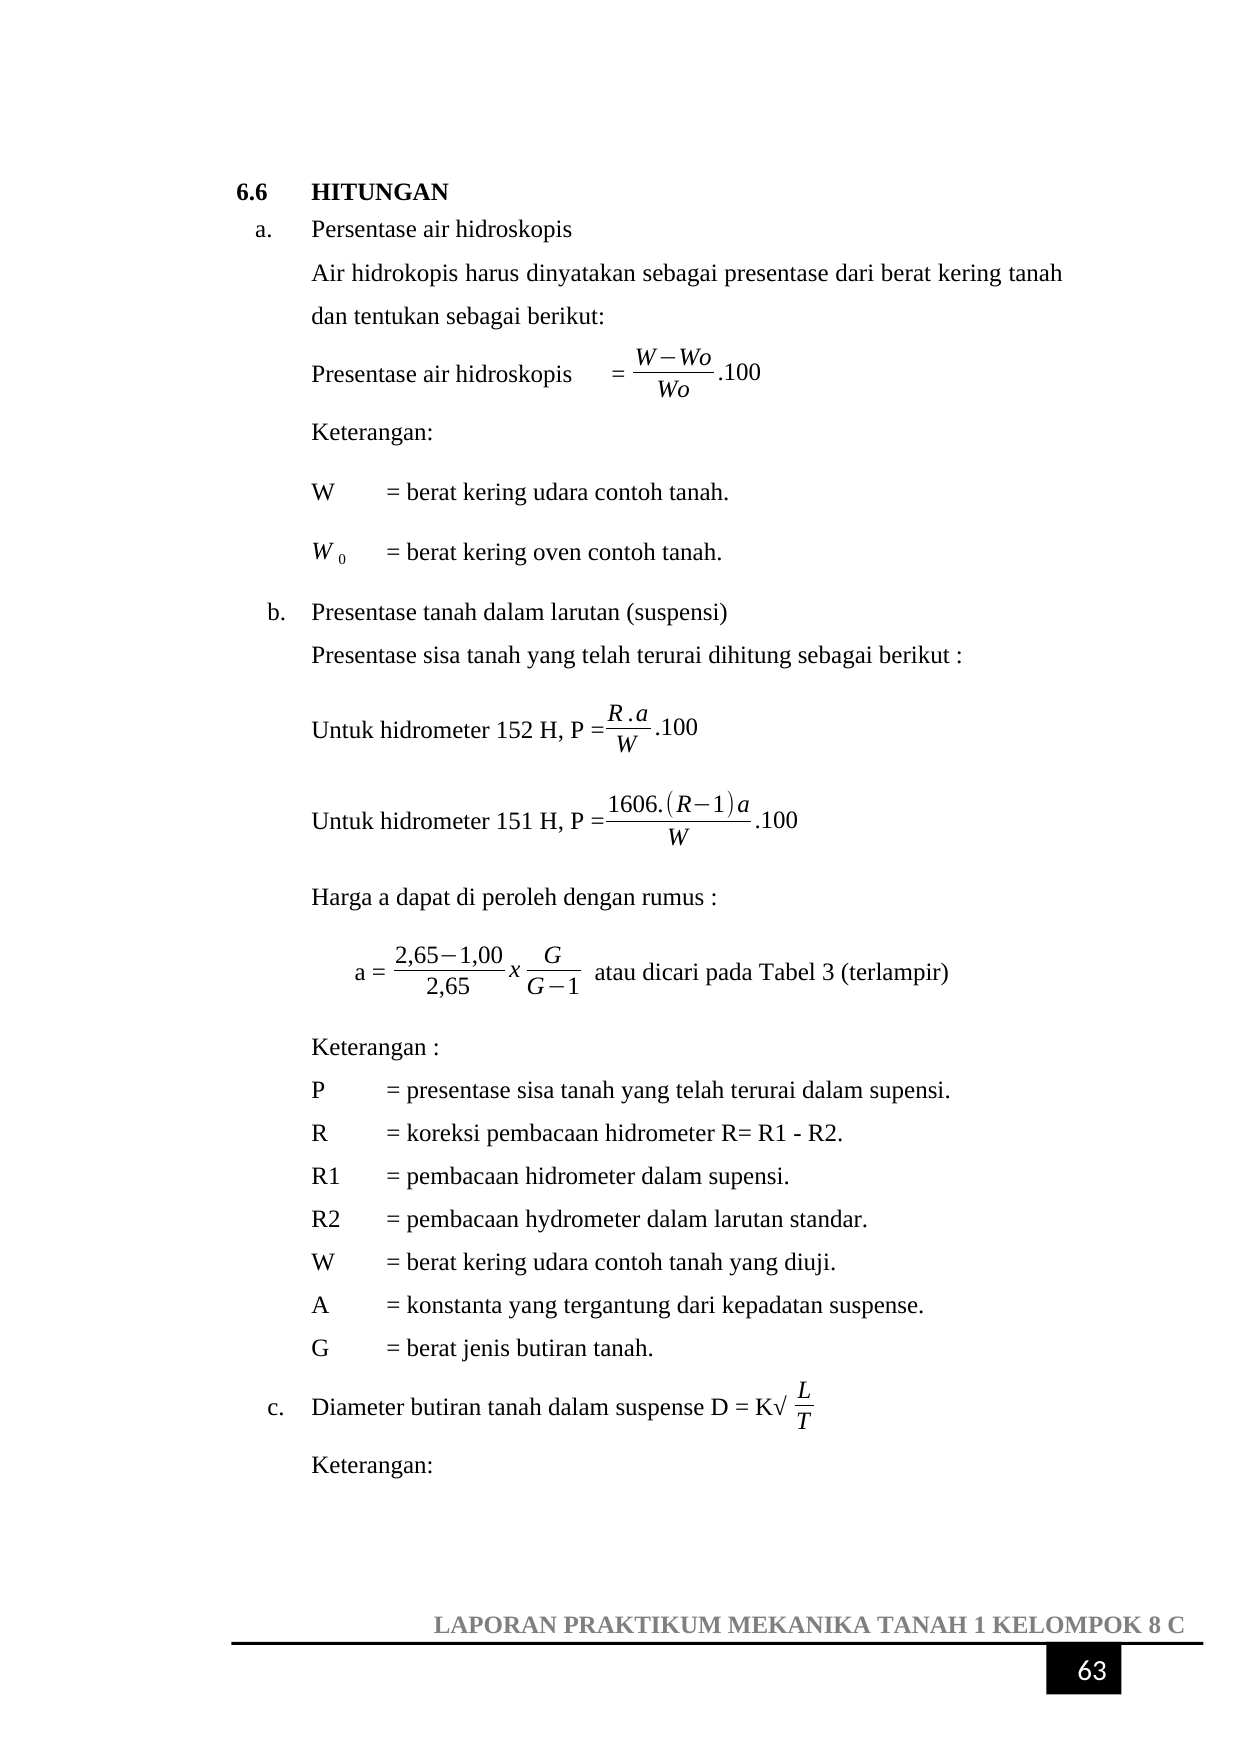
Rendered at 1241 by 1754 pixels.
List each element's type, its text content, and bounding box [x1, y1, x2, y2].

text R = koreksi pembacaan hidrometer R= R1 - R2. [311, 1118, 1063, 1147]
text G = berat jenis butiran tanah. [311, 1333, 1063, 1362]
list Persentase air hidroskopis [255, 214, 1063, 243]
list Keterangan: [311, 1450, 1063, 1479]
text Untuk hidrometer 152 H, P = [311, 699, 1063, 758]
text a = atau dicari pada Tabel 3 (terlampir) [354, 942, 1063, 1001]
text R1 = pembacaan hidrometer dalam supensi. [311, 1161, 1063, 1190]
text Keterangan: [311, 417, 1063, 446]
text R2 = pembacaan hydrometer dalam larutan standar. [311, 1204, 1063, 1233]
list Diameter butiran tanah dalam suspense D = K√ [267, 1377, 1063, 1436]
text P = presentase sisa tanah yang telah terurai dalam supensi. [311, 1075, 1063, 1103]
text Harga a dapat di peroleh dengan rumus : [311, 882, 1063, 911]
text W = berat kering udara contoh tanah. [311, 477, 1063, 506]
text Presentase sisa tanah yang telah terurai dihitung sebagai berikut : [311, 640, 1063, 668]
text = berat kering oven contoh tanah. [311, 537, 1063, 566]
subtitle 6.6 HITUNGAN [236, 177, 1063, 206]
text Presentase air hidroskopis = [311, 344, 1063, 403]
text Air hidrokopis harus dinyatakan sebagai presentase dari berat kering tanah dan tentukan sebagai berikut: [311, 258, 1063, 329]
list Presentase tanah dalam larutan (suspensi) [267, 597, 1063, 625]
text W = berat kering udara contoh tanah yang diuji. [311, 1247, 1063, 1276]
text Untuk hidrometer 151 H, P = [311, 789, 1063, 851]
text Keterangan : [311, 1032, 1063, 1060]
text A = konstanta yang tergantung dari kepadatan suspense. [311, 1290, 1063, 1319]
